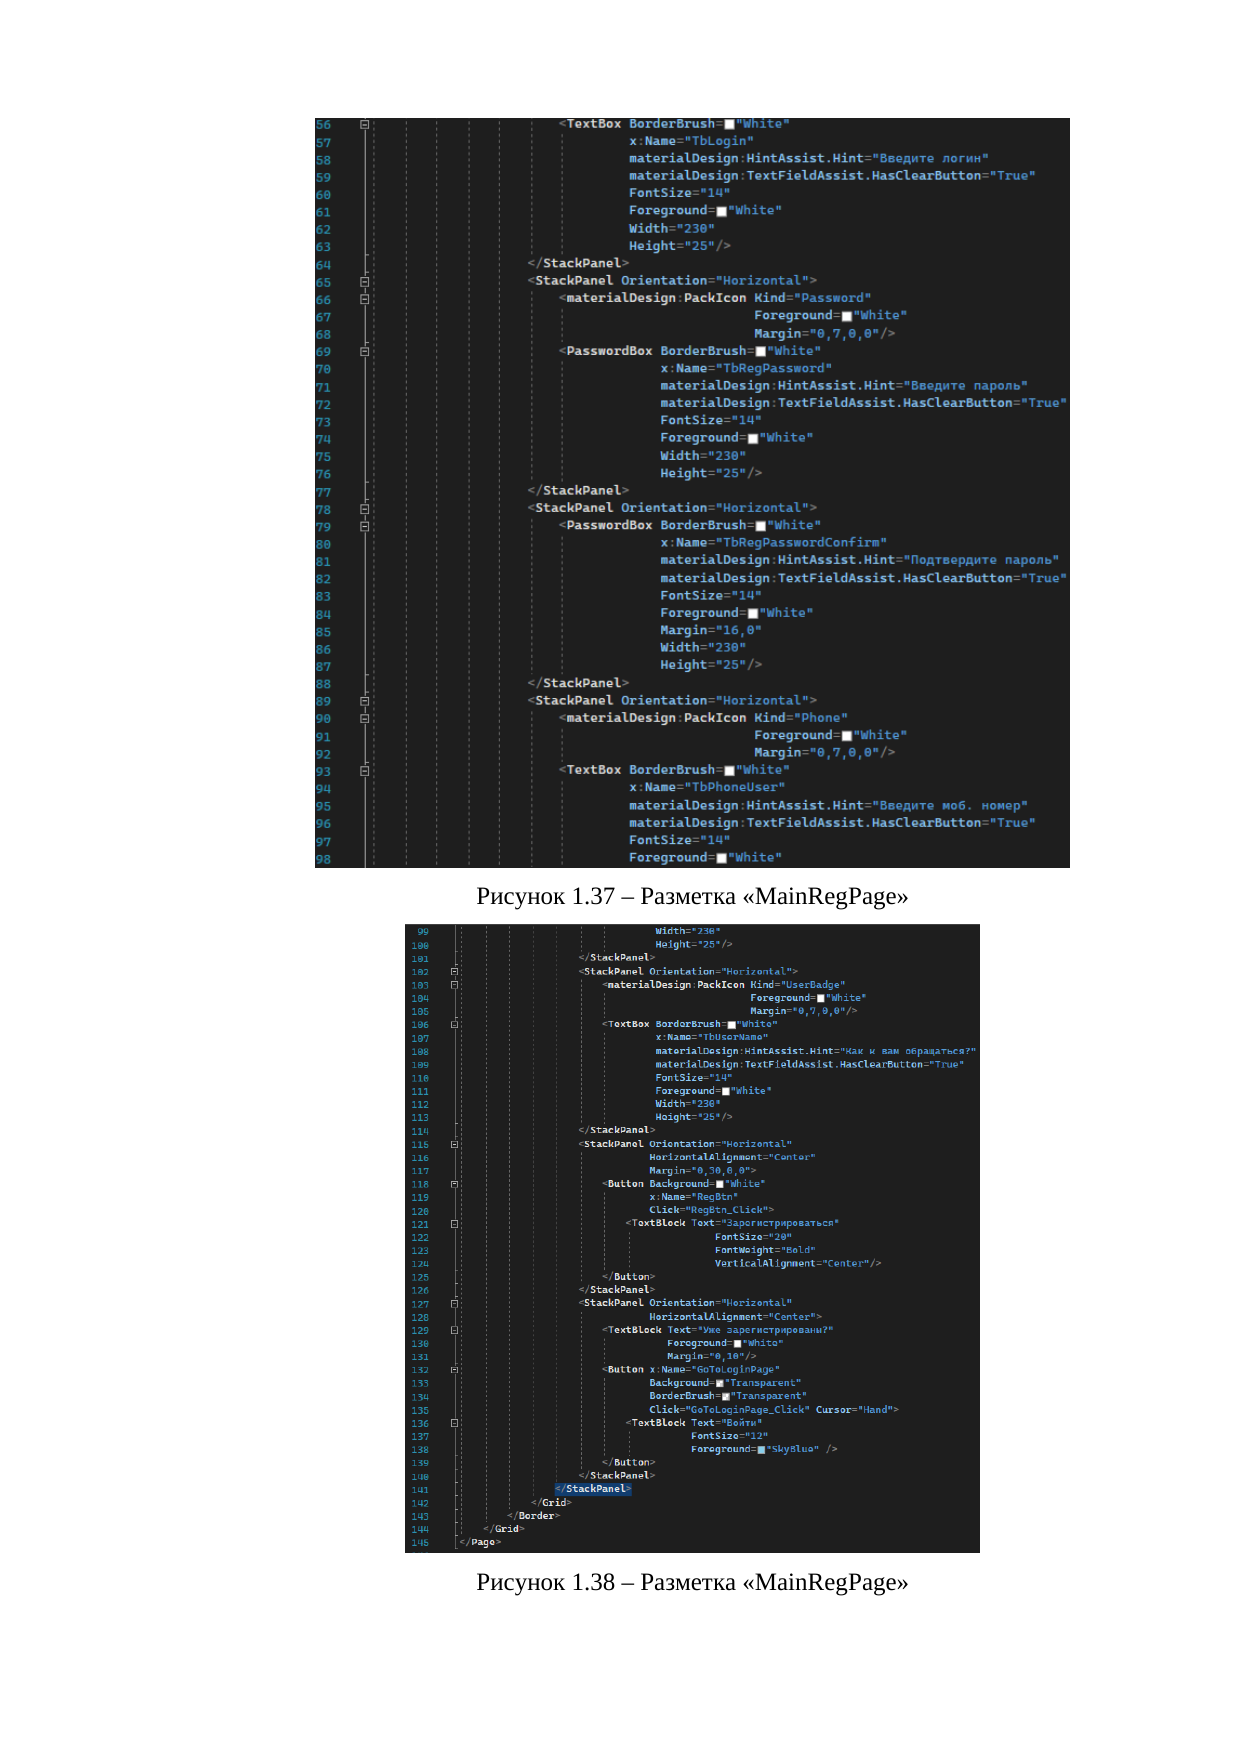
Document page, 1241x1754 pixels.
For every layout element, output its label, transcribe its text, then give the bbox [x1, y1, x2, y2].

picture [315, 118, 1070, 868]
picture [405, 924, 980, 1553]
text Рисунок 1.38 – Разметка «MainRegPage» [177, 1567, 1152, 1595]
text Рисунок 1.37 – Разметка «MainRegPage» [177, 881, 1152, 910]
